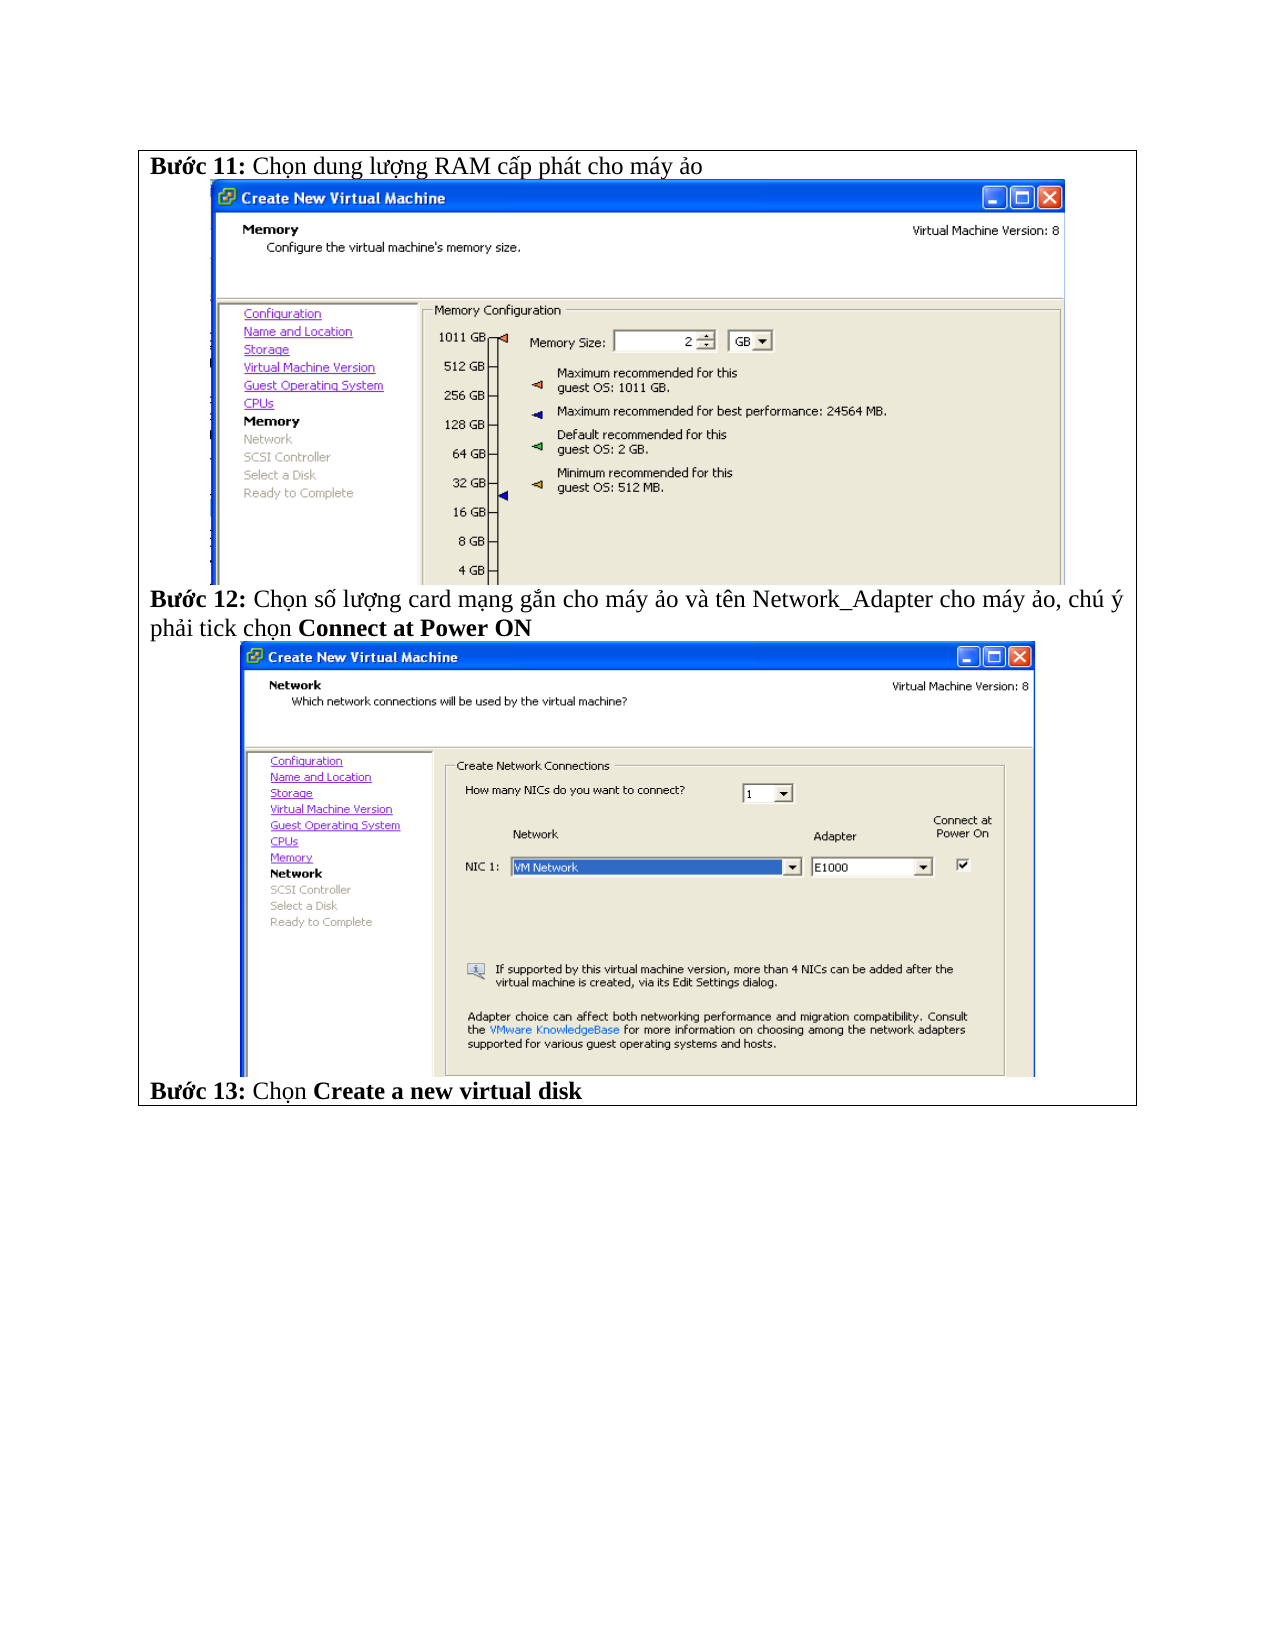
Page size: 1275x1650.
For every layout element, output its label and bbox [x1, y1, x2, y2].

table_header [139, 151, 1136, 1105]
picture [210, 179, 1065, 585]
picture [240, 641, 1036, 1077]
